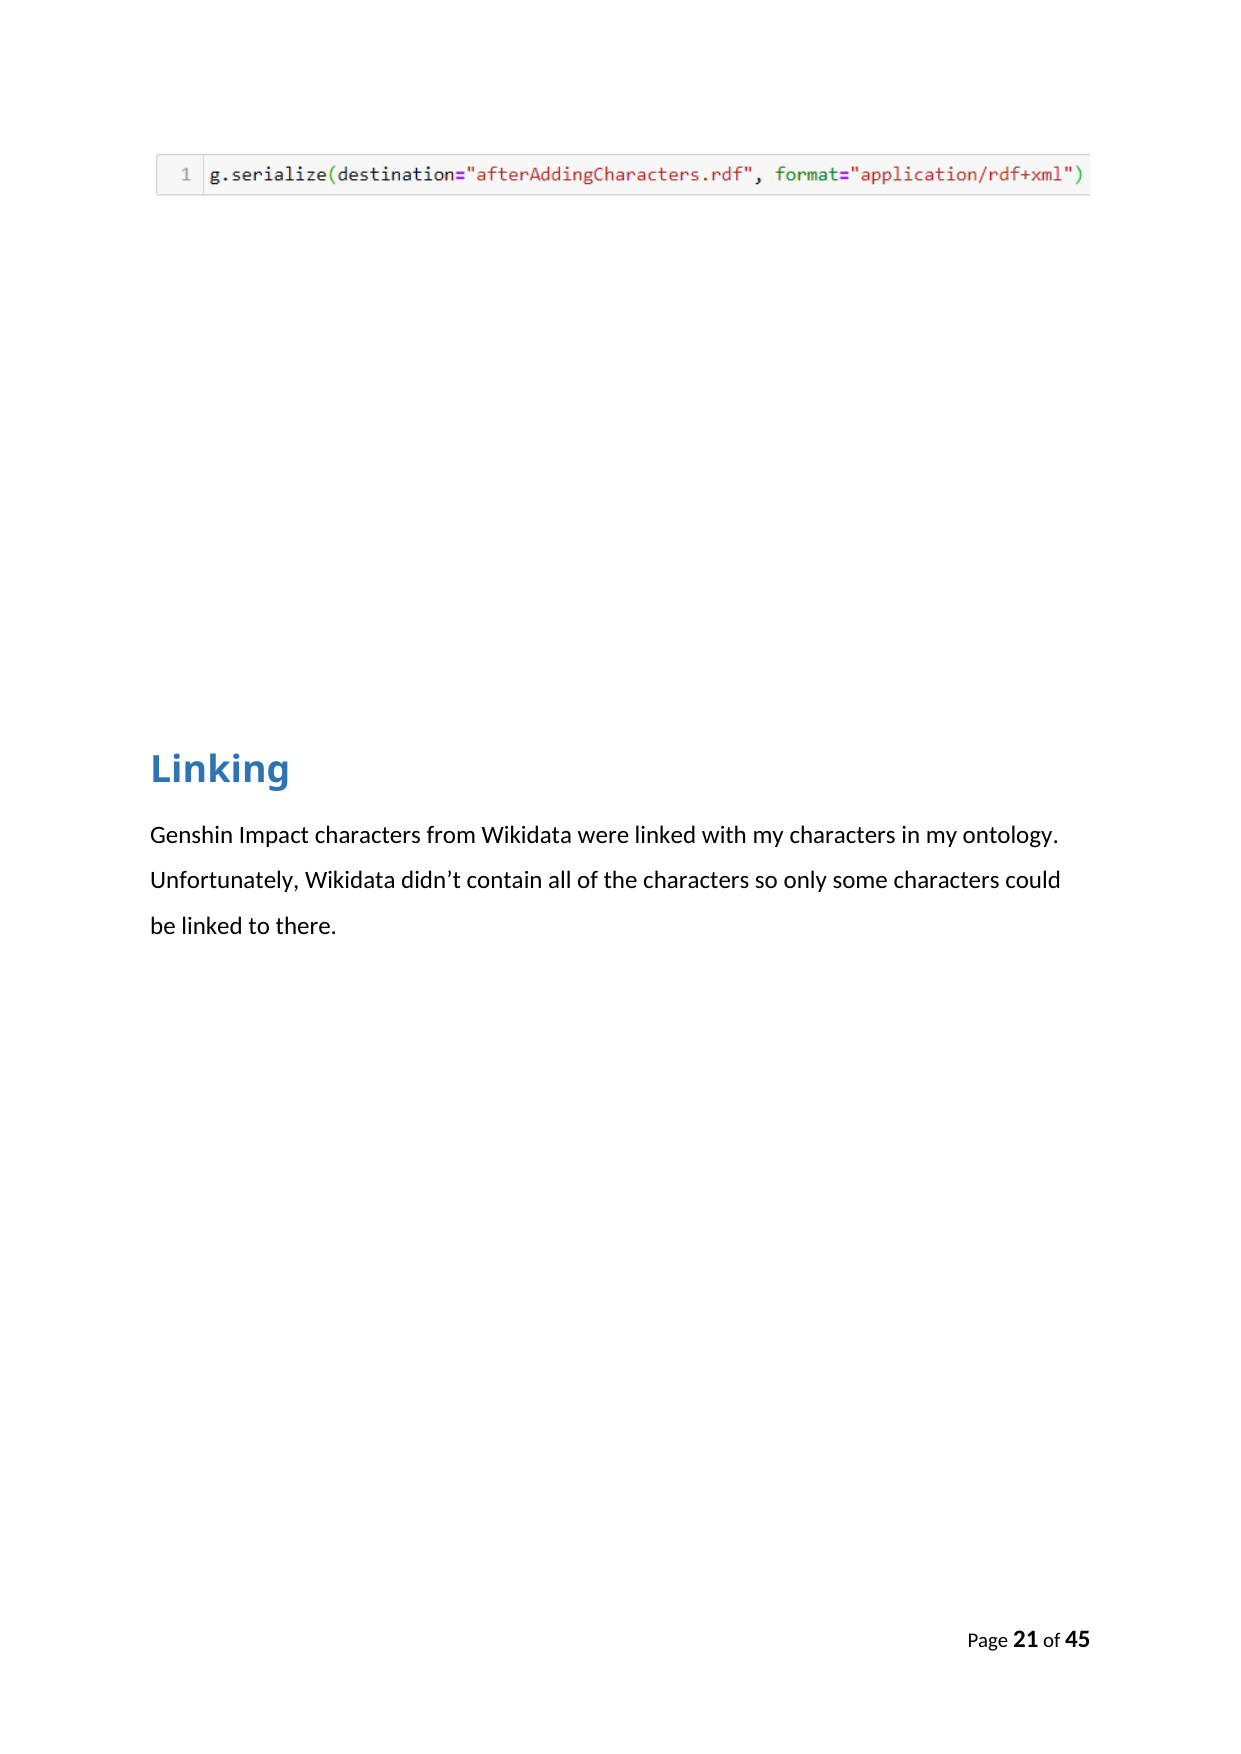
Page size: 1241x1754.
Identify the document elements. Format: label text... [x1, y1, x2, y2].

text Genshin Impact characters from Wikidata were linked with my characters in my ontology. Unfortunately, Wikidata didn’t contain all of the characters so only some characters could be linked to there. [150, 819, 1090, 941]
picture [150, 150, 1091, 202]
subtitle Linking [150, 742, 1090, 793]
